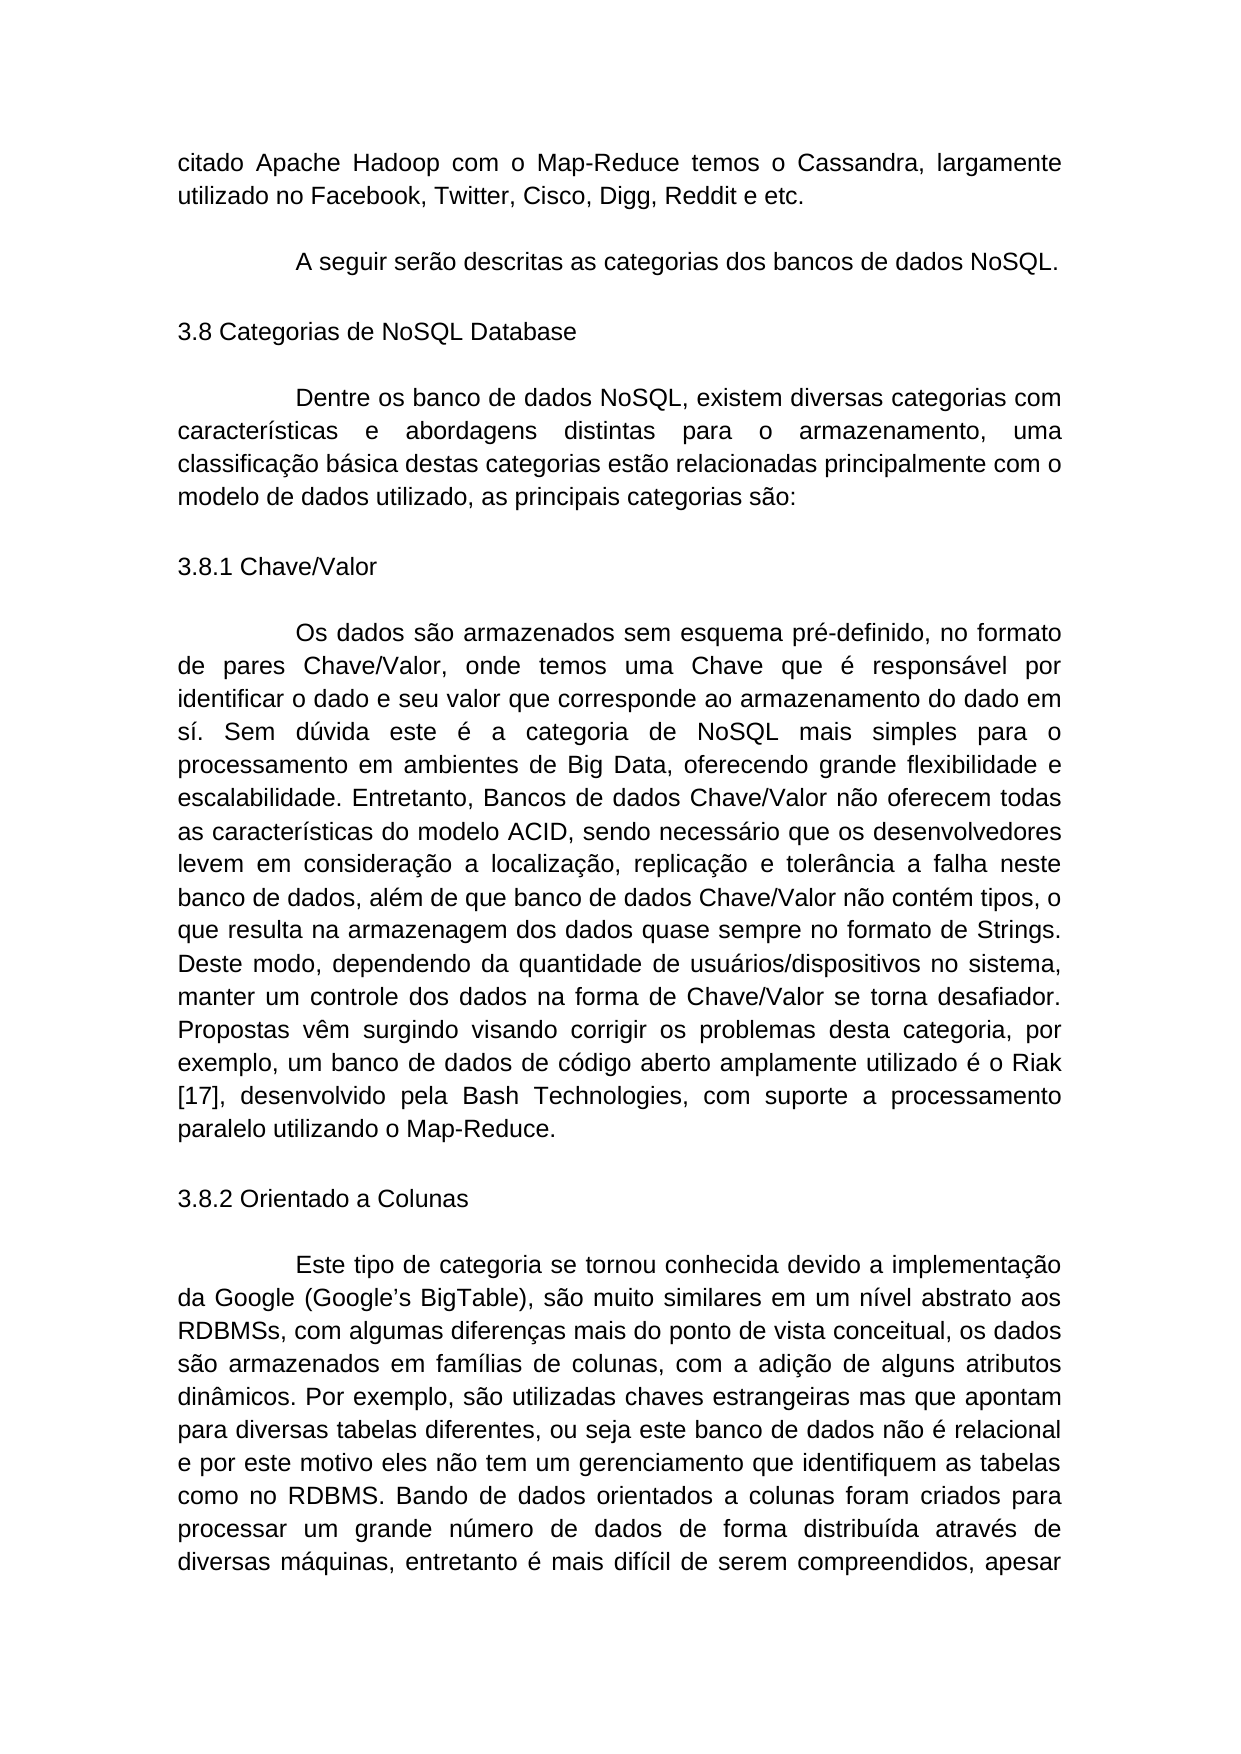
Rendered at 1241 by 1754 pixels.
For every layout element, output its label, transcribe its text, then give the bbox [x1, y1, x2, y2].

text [177, 148, 1063, 209]
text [177, 1250, 1063, 1576]
text Os dados são armazenados sem esquema pré-definido, no formato de pares Chave/Valor, onde temos uma Chave que é responsável por identificar o dado e seu valor que corresponde ao armazenamento do dado em sí. Sem dúvida este é a categoria de NoSQL mais simples para o processamento em ambientes de Big Data, oferecendo grande flexibilidade e escalabilidade. Entretanto, Bancos de dados Chave/Valor não oferecem todas as características do modelo ACID, sendo necessário que os desenvolvedores levem em consideração a localização, replicação e tolerância a falha neste banco de dados, além de que banco de dados Chave/Valor não contém tipos, o que resulta na armazenagem dos dados quase sempre no formato de Strings. Deste modo, dependendo da quantidade de usuários/dispositivos no sistema, manter um controle dos dados na forma de Chave/Valor se torna desafiador. Propostas vêm surgindo visando corrigir os problemas desta categoria, por exemplo, um banco de dados de código aberto amplamente utilizado é o Riak [17], desenvolvido pela Bash Technologies, com suporte a processamento paralelo utilizando o Map-Reduce. [177, 618, 1063, 1142]
text A seguir serão descritas as categorias dos bancos de dados NoSQL. [177, 247, 1063, 276]
text Dentre os banco de dados NoSQL, existem diversas categorias com características e abordagens distintas para o armazenamento, uma classificação básica destas categorias estão relacionadas principalmente com o modelo de dados utilizado, as principais categorias são: [177, 383, 1063, 511]
subtitle 3.8.2 Orientado a Colunas [177, 1184, 1063, 1213]
subtitle 3.8.1 Chave/Valor [177, 552, 1063, 581]
subtitle 3.8 Categorias de NoSQL Database [177, 317, 1063, 346]
